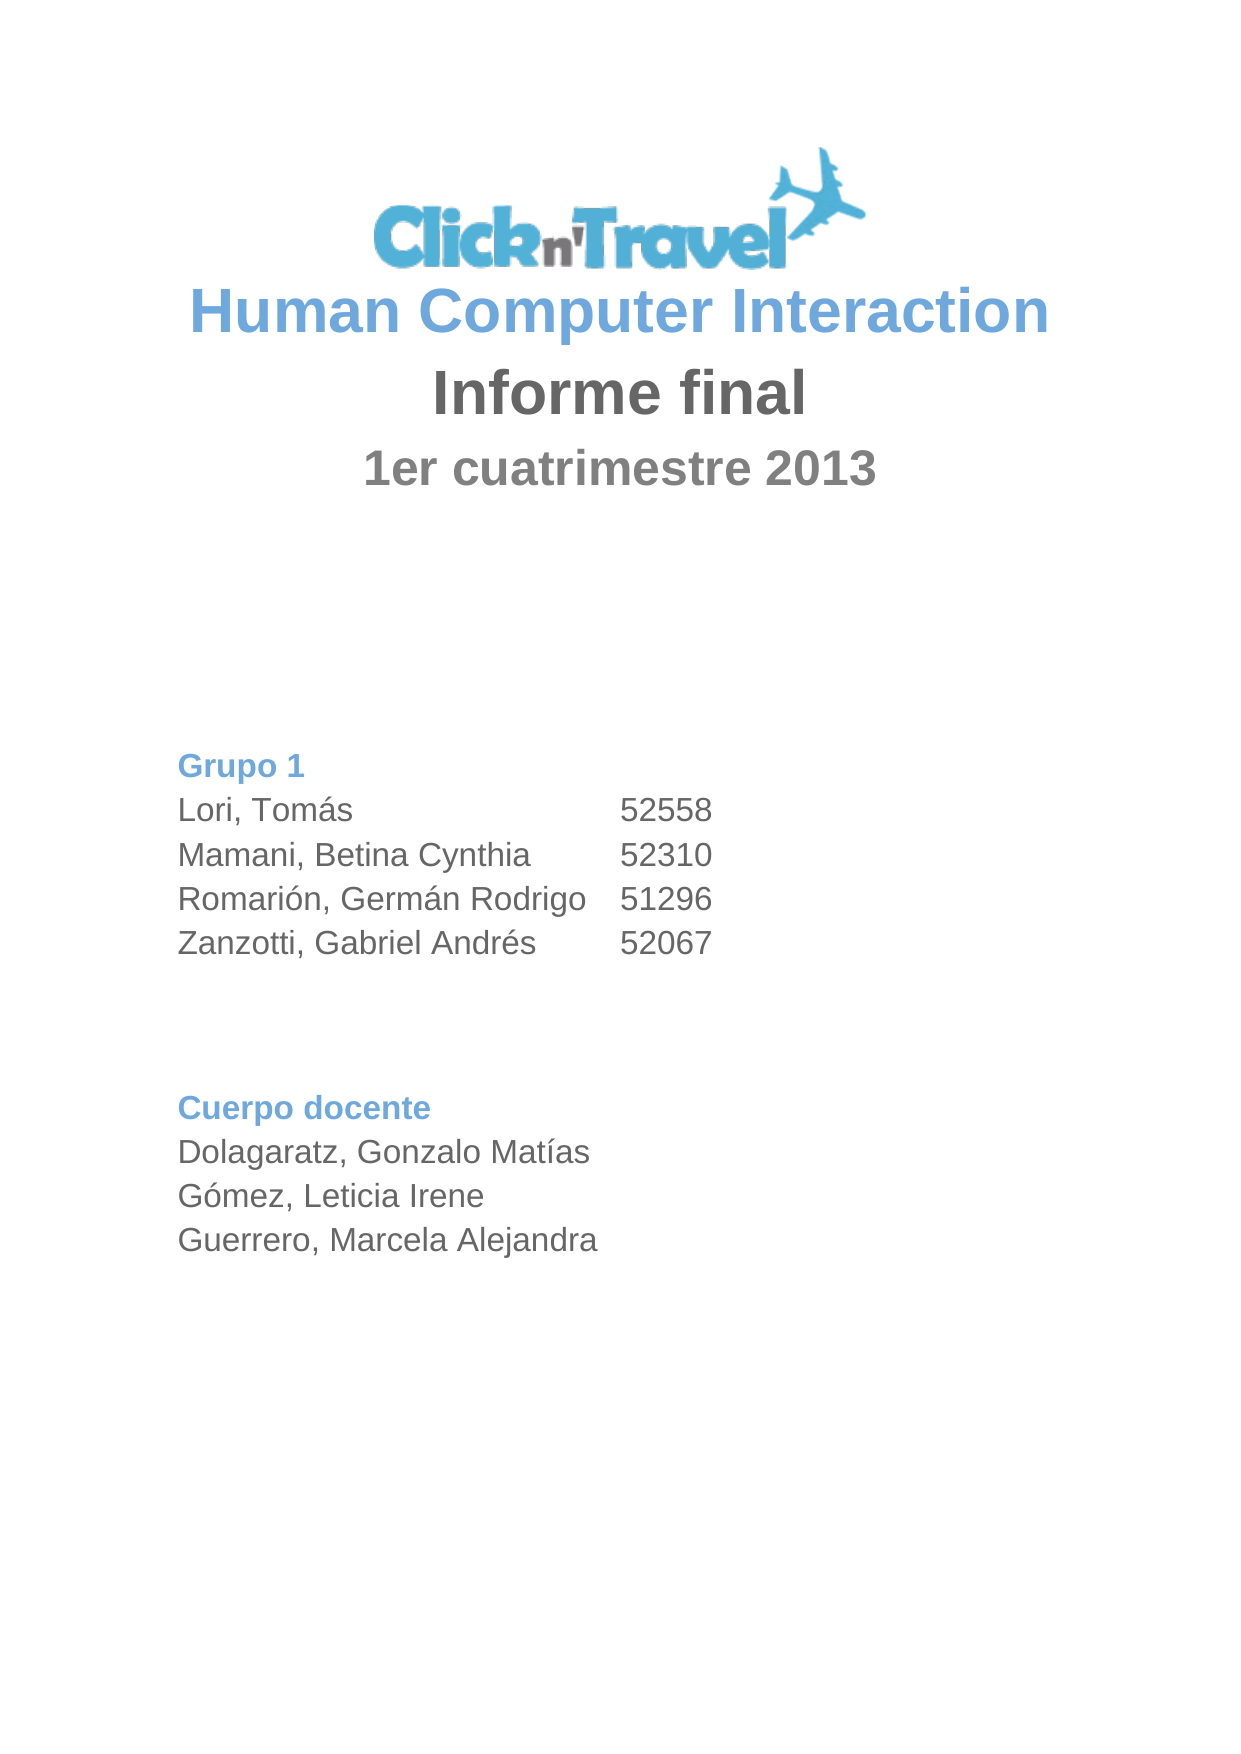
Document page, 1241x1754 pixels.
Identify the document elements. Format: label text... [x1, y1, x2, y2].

text Mamani, Betina Cynthia 52310 [177, 834, 1063, 873]
picture [374, 147, 867, 270]
text Romarión, Germán Rodrigo 51296 [177, 879, 1063, 917]
text Guerrero, Marcela Alejandra [177, 1220, 1063, 1259]
text Human Computer Interaction [177, 273, 1063, 345]
text Gómez, Leticia Irene [177, 1176, 1063, 1215]
text Grupo 1 [177, 746, 1063, 785]
text Informe final [177, 356, 1063, 428]
text Dolagaratz, Gonzalo Matías [177, 1132, 1063, 1171]
text Zanzotti, Gabriel Andrés 52067 [177, 923, 1063, 961]
text Cuerpo docente [177, 1088, 1063, 1126]
text 1er cuatrimestre 2013 [177, 438, 1063, 496]
text Lori, Tomás 52558 [177, 790, 1063, 829]
